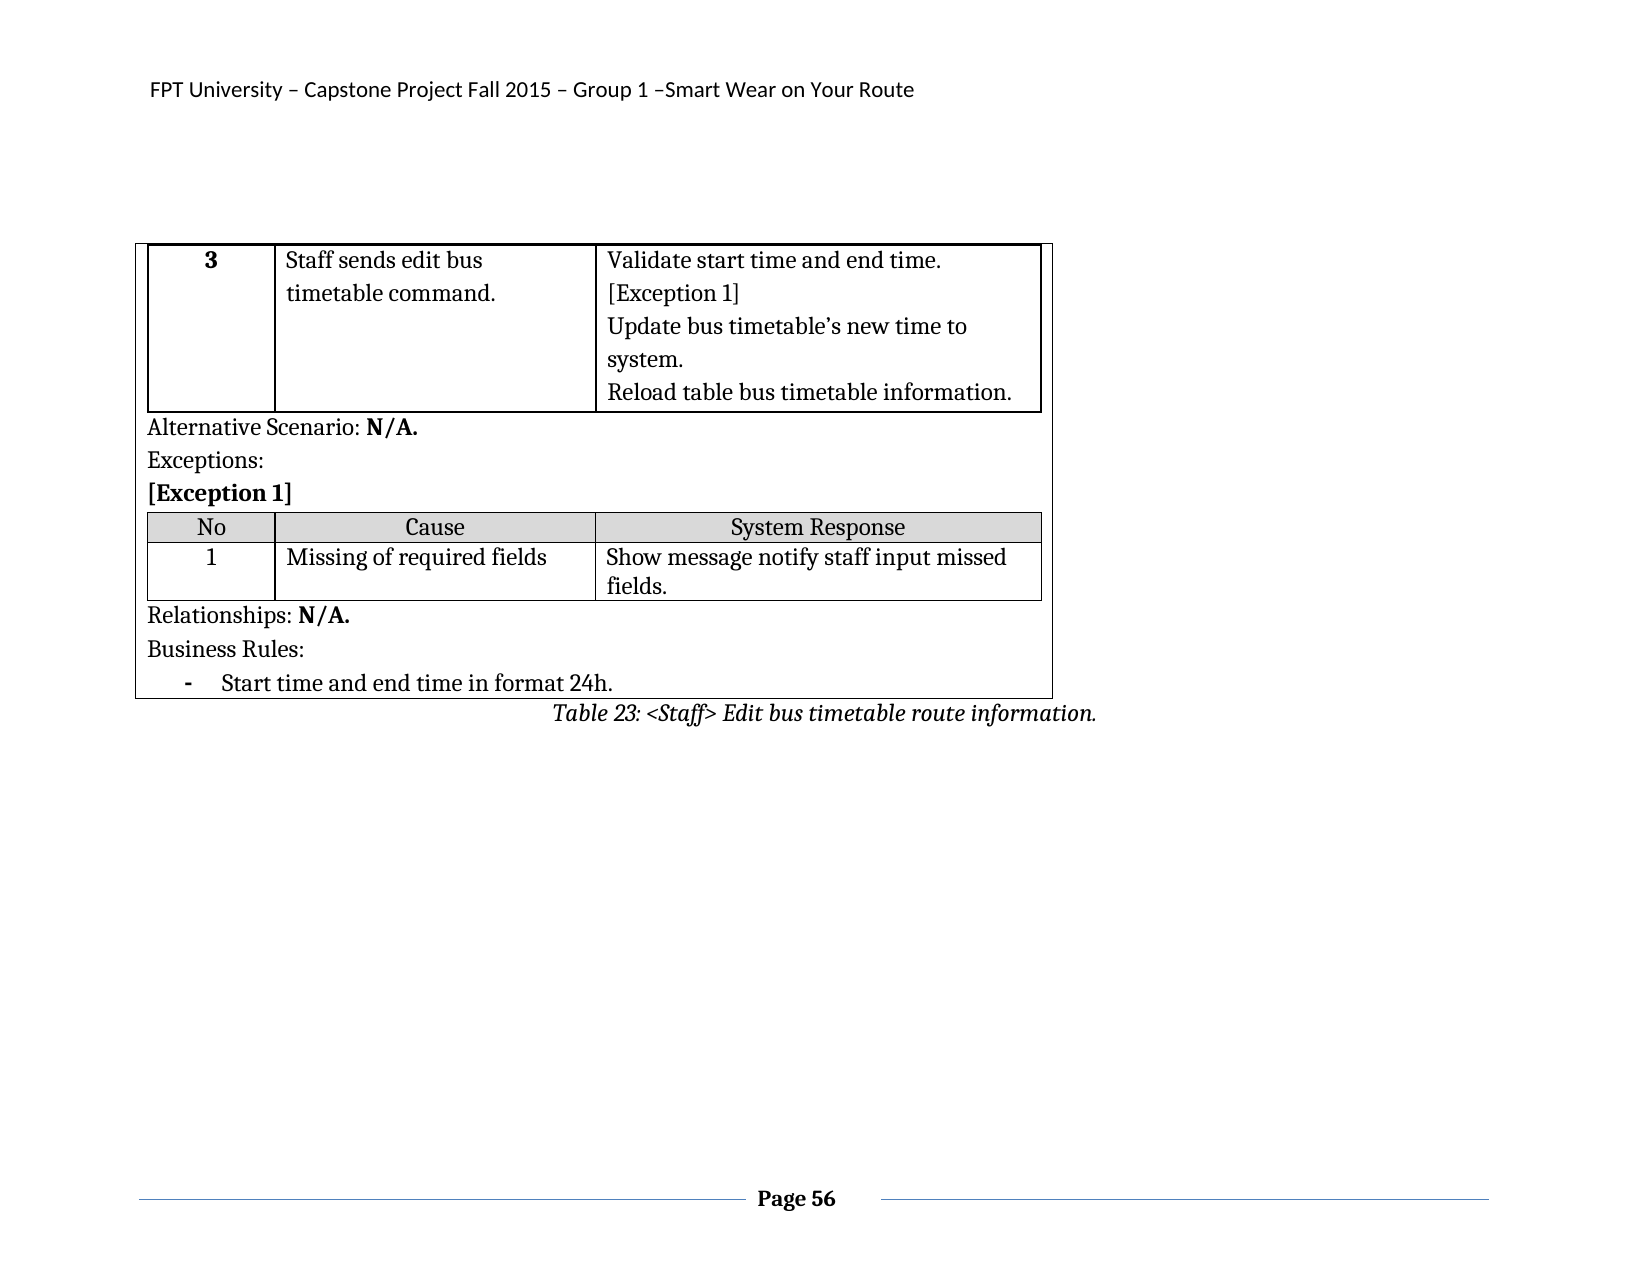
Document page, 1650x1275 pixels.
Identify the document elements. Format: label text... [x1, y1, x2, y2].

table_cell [136, 244, 1052, 698]
